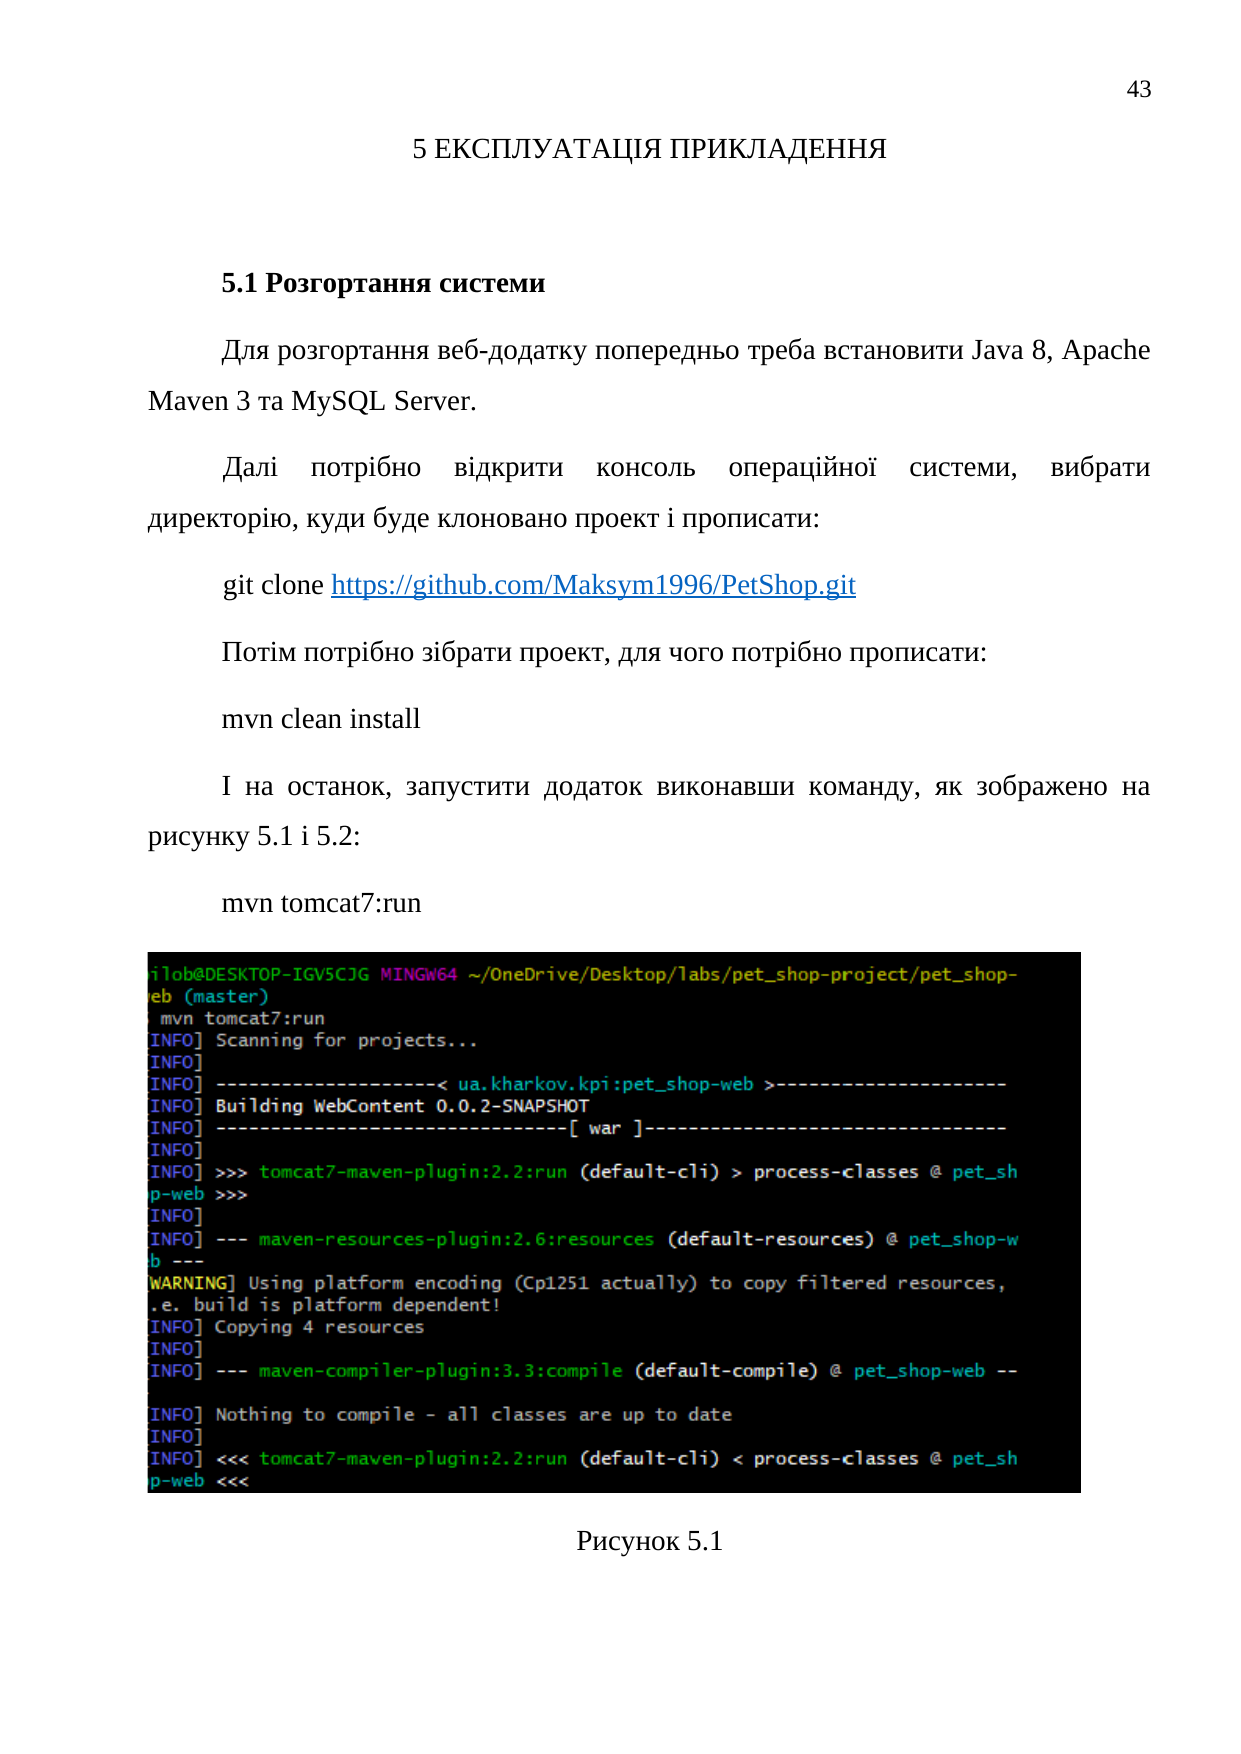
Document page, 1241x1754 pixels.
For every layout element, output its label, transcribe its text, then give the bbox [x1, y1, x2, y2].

text Рисунок 5.1 [148, 1523, 1152, 1556]
text git clone https://github.com/Maksym1996/PetShop.git [148, 567, 1152, 600]
text mvn tomcat7:run [148, 885, 1152, 919]
text І на останок, запустити додаток виконавши команду, як зображено на рисунку 5.1 і 5.2: [148, 768, 1152, 852]
text mvn clean install [148, 701, 1152, 734]
text Потім потрібно зібрати проект, для чого потрібно прописати: [148, 634, 1152, 667]
text Для розгортання веб-додатку попередньо треба встановити Java 8, Apache Maven 3 та MySQL Server. [148, 332, 1152, 416]
picture [147, 952, 1081, 1493]
text 5.1 Розгортання системи [148, 265, 1152, 299]
text 5 ЕКСПЛУАТАЦІЯ ПРИКЛАДЕННЯ [148, 131, 1152, 165]
text Далі потрібно відкрити консоль операційної системи, вибрати директорію, куди буде клоновано проект і прописати: [148, 449, 1152, 533]
